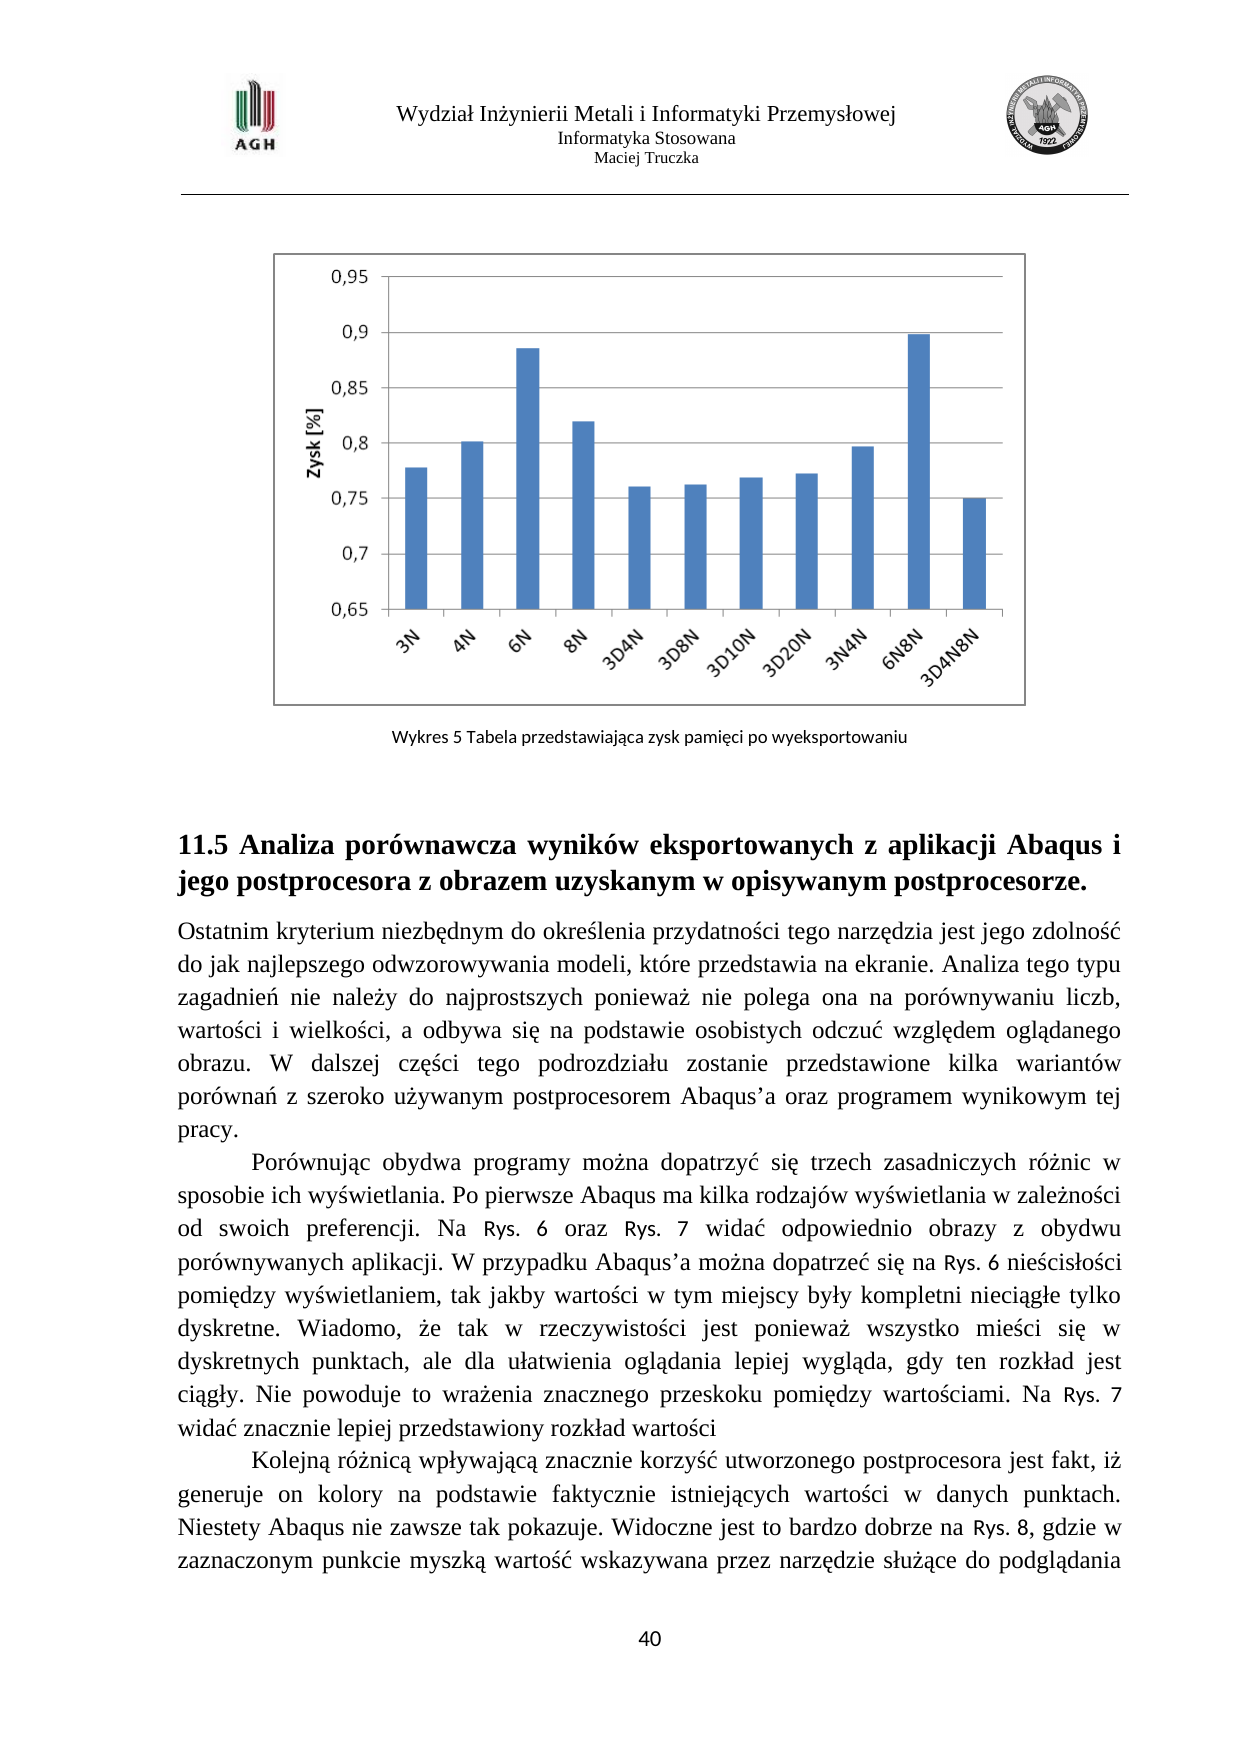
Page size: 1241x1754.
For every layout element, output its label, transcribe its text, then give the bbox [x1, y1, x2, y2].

text 11.5 Analiza porównawcza wyników eksportowanych z aplikacji Abaqus i jego postprocesora z obrazem uzyskanym w opisywanym postprocesorze. [177, 827, 1122, 897]
text Wykres 5 Tabela przedstawiająca zysk pamięci po wyeksportowaniu [177, 726, 1122, 748]
picture [1004, 73, 1089, 157]
picture [221, 73, 289, 157]
picture [272, 252, 1027, 707]
text Ostatnim kryterium niezbędnym do określenia przydatności tego narzędzia jest jego zdolność do jak najlepszego odwzorowywania modeli, które przedstawia na ekranie. Analiza tego typu zagadnień nie należy do najprostszych ponieważ nie polega ona na porównywaniu liczb, wartości i wielkości, a odbywa się na podstawie osobistych odczuć względem oglądanego obrazu. W dalszej części tego podrozdziału zostanie przedstawione kilka wariantów porównań z szeroko używanym postprocesorem Abaqus’a oraz programem wynikowym tej pracy. [177, 916, 1122, 1143]
